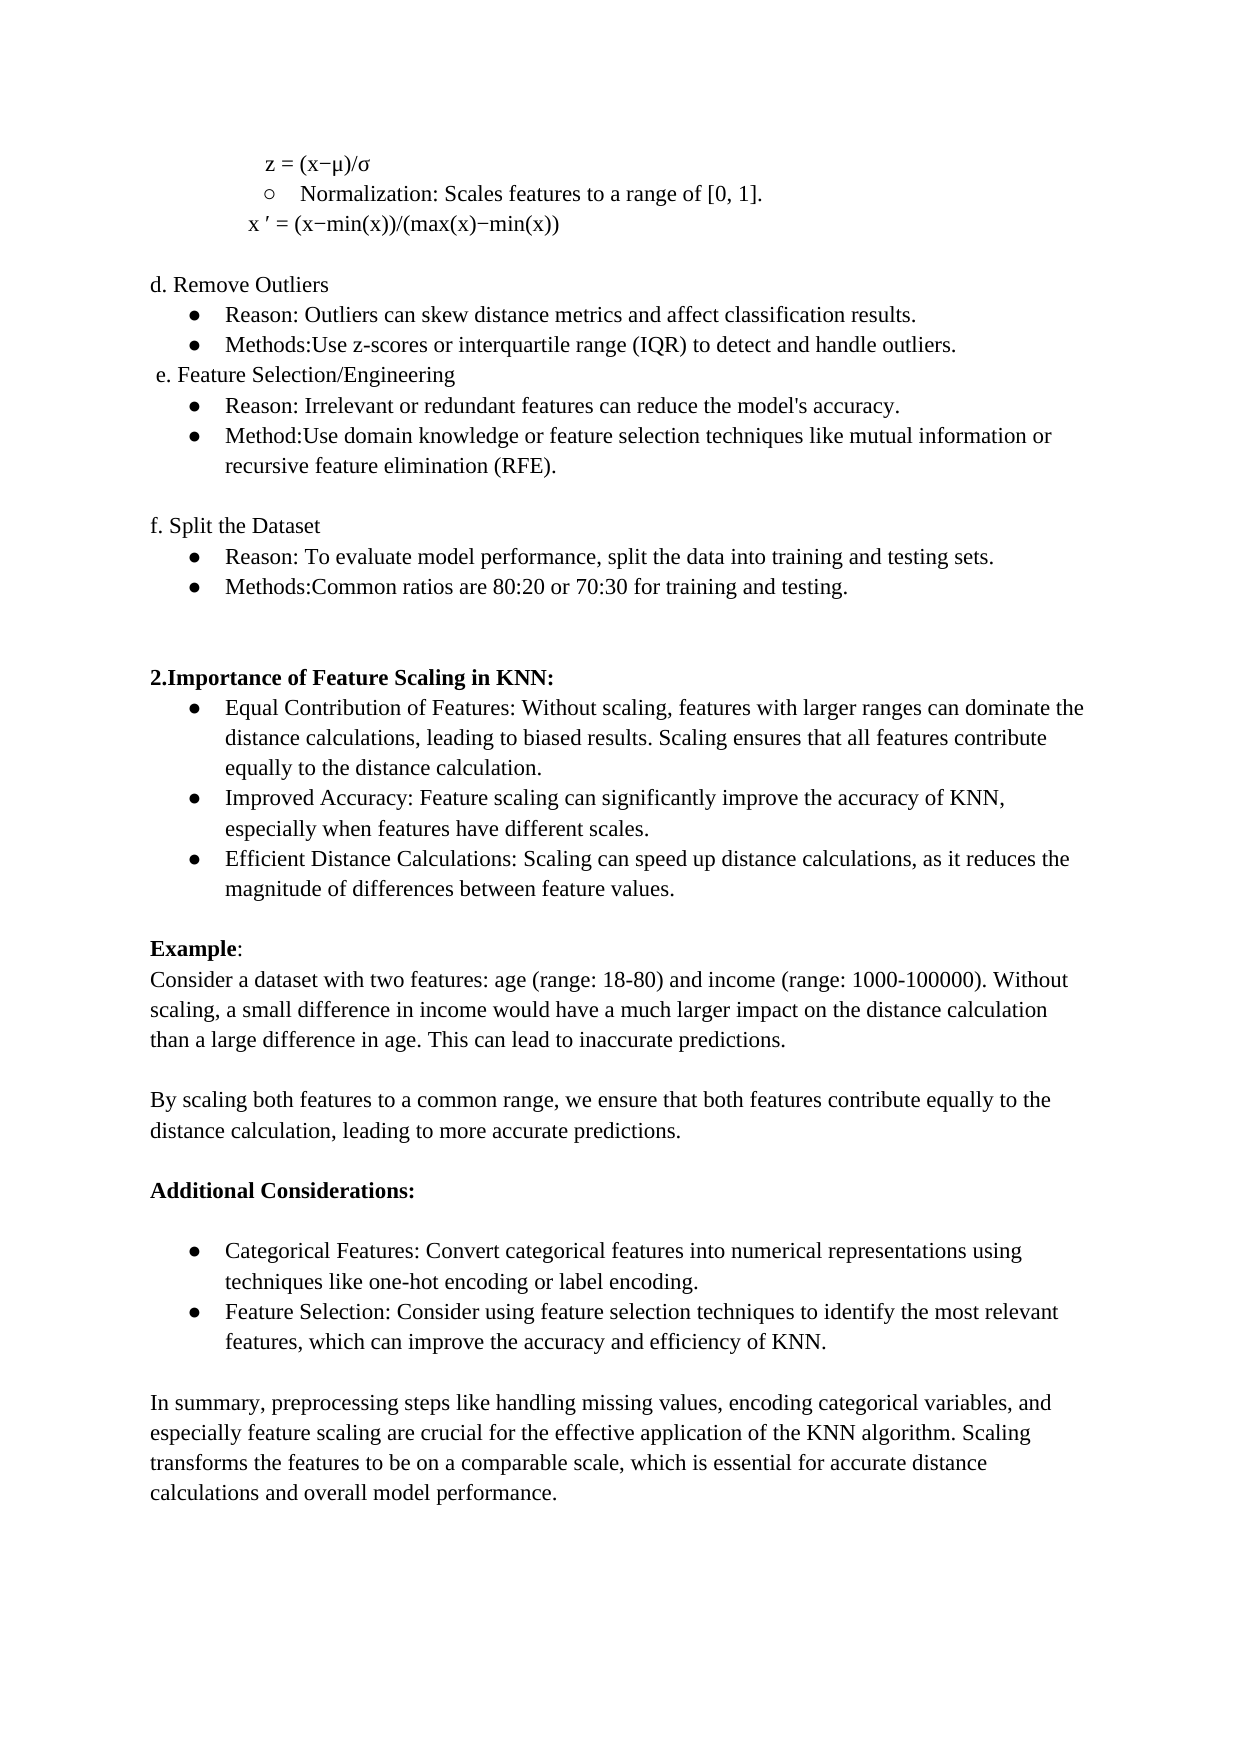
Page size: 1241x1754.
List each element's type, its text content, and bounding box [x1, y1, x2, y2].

text d. Remove Outliers [150, 271, 1090, 297]
list Methods:Use z-scores or interquartile range (IQR) to detect and handle outliers. [187, 331, 1090, 358]
text f. Split the Dataset [150, 512, 1090, 539]
list Categorical Features: Convert categorical features into numerical representations using techniques like one-hot encoding or label encoding. [187, 1237, 1090, 1294]
text Additional Considerations: [150, 1177, 1090, 1203]
list Reason: Outliers can skew distance metrics and affect classification results. [187, 301, 1090, 327]
text Consider a dataset with two features: age (range: 18-80) and income (range: 1000-100000). Without scaling, a small difference in income would have a much larger impact on the distance calculation than a large difference in age. This can lead to inaccurate predictions. [150, 966, 1090, 1052]
list Methods:Common ratios are 80:20 or 70:30 for training and testing. [187, 573, 1090, 599]
text Example: [150, 935, 1090, 962]
list Reason: To evaluate model performance, split the data into training and testing sets. [187, 543, 1090, 569]
text e. Feature Selection/Engineering [150, 361, 1090, 388]
text z = (x−μ)/σ [225, 150, 1090, 176]
text By scaling both features to a common range, we ensure that both features contribute equally to the distance calculation, leading to more accurate predictions. [150, 1086, 1090, 1143]
list Method:Use domain knowledge or feature selection techniques like mutual information or recursive feature elimination (RFE). [187, 422, 1090, 478]
text In summary, preprocessing steps like handling missing values, encoding categorical variables, and especially feature scaling are crucial for the effective application of the KNN algorithm. Scaling transforms the features to be on a comparable scale, which is essential for accurate distance calculations and overall model performance. [150, 1388, 1090, 1506]
list Normalization: Scales features to a range of [0, 1]. [262, 180, 1090, 207]
list Feature Selection: Consider using feature selection techniques to identify the most relevant features, which can improve the accuracy and efficiency of KNN. [187, 1298, 1090, 1354]
list Equal Contribution of Features: Without scaling, features with larger ranges can dominate the distance calculations, leading to biased results. Scaling ensures that all features contribute equally to the distance calculation. [187, 694, 1090, 781]
text x ′ = (x−min(x))/(max(x)−min(x)) [225, 210, 1090, 237]
text 2.Importance of Feature Scaling in KNN: [150, 663, 1090, 690]
list Efficient Distance Calculations: Scaling can speed up distance calculations, as it reduces the magnitude of differences between feature values. [187, 845, 1090, 901]
list Reason: Irrelevant or redundant features can reduce the model's accuracy. [187, 392, 1090, 418]
list Improved Accuracy: Feature scaling can significantly improve the accuracy of KNN, especially when features have different scales. [187, 784, 1090, 841]
